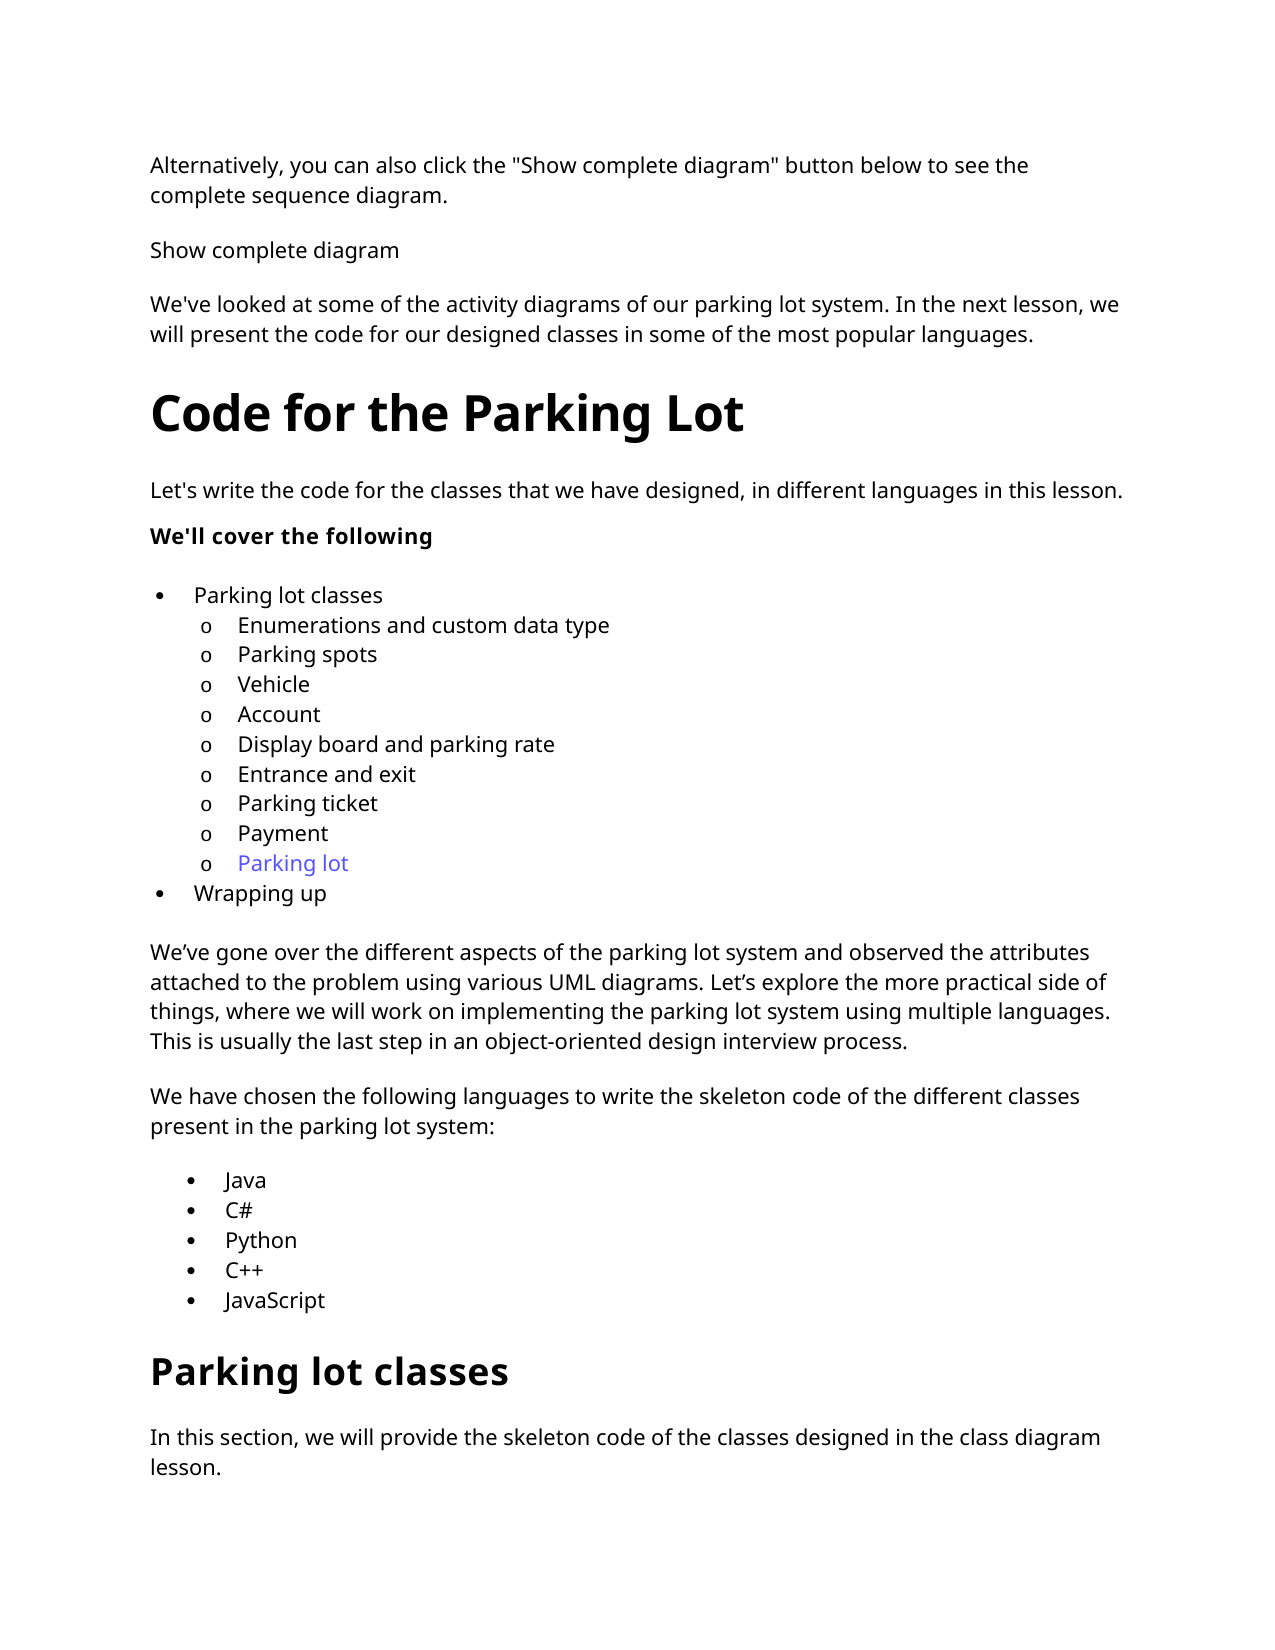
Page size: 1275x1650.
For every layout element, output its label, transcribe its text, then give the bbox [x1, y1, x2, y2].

list Python [187, 1225, 1125, 1255]
list Entrance and exit [200, 758, 1125, 788]
text Let's write the code for the classes that we have designed, in different languages in this lesson. [150, 475, 1125, 505]
list Enumerations and custom data type [200, 609, 1125, 639]
list C# [187, 1195, 1125, 1225]
text Alternatively, you can also click the "Show complete diagram" button below to see the complete sequence diagram. [150, 150, 1125, 209]
text We’ve gone over the different aspects of the parking lot system and observed the attributes attached to the problem using various UML diagrams. Let’s explore the more practical side of things, where we will work on implementing the parking lot system using multiple languages. This is usually the last step in an object-oriented design interview process. [150, 937, 1125, 1056]
subtitle Code for the Parking Lot [150, 378, 1125, 446]
list Parking spots [200, 639, 1125, 669]
list Payment [200, 818, 1125, 848]
list Wrapping up [156, 878, 1125, 907]
text We've looked at some of the activity diagrams of our parking lot system. In the next lesson, we will present the code for our designed classes in some of the most popular languages. [150, 289, 1125, 349]
list Parking ticket [200, 788, 1125, 818]
list Display board and parking rate [200, 729, 1125, 758]
list C++ [187, 1255, 1125, 1284]
text We'll cover the following [150, 521, 1125, 551]
text We have chosen the following languages to write the skeleton code of the different classes present in the parking lot system: [150, 1081, 1125, 1140]
list Account [200, 699, 1125, 729]
text In this section, we will provide the skeleton code of the classes designed in the class diagram lesson. [150, 1422, 1125, 1481]
list Parking lot classes [156, 580, 1125, 609]
text Show complete diagram [150, 234, 1125, 264]
list JavaScript [187, 1284, 1125, 1314]
list Parking lot [200, 848, 1125, 878]
subtitle Parking lot classes [150, 1346, 1125, 1397]
list Vehicle [200, 669, 1125, 699]
list Java [187, 1165, 1125, 1195]
